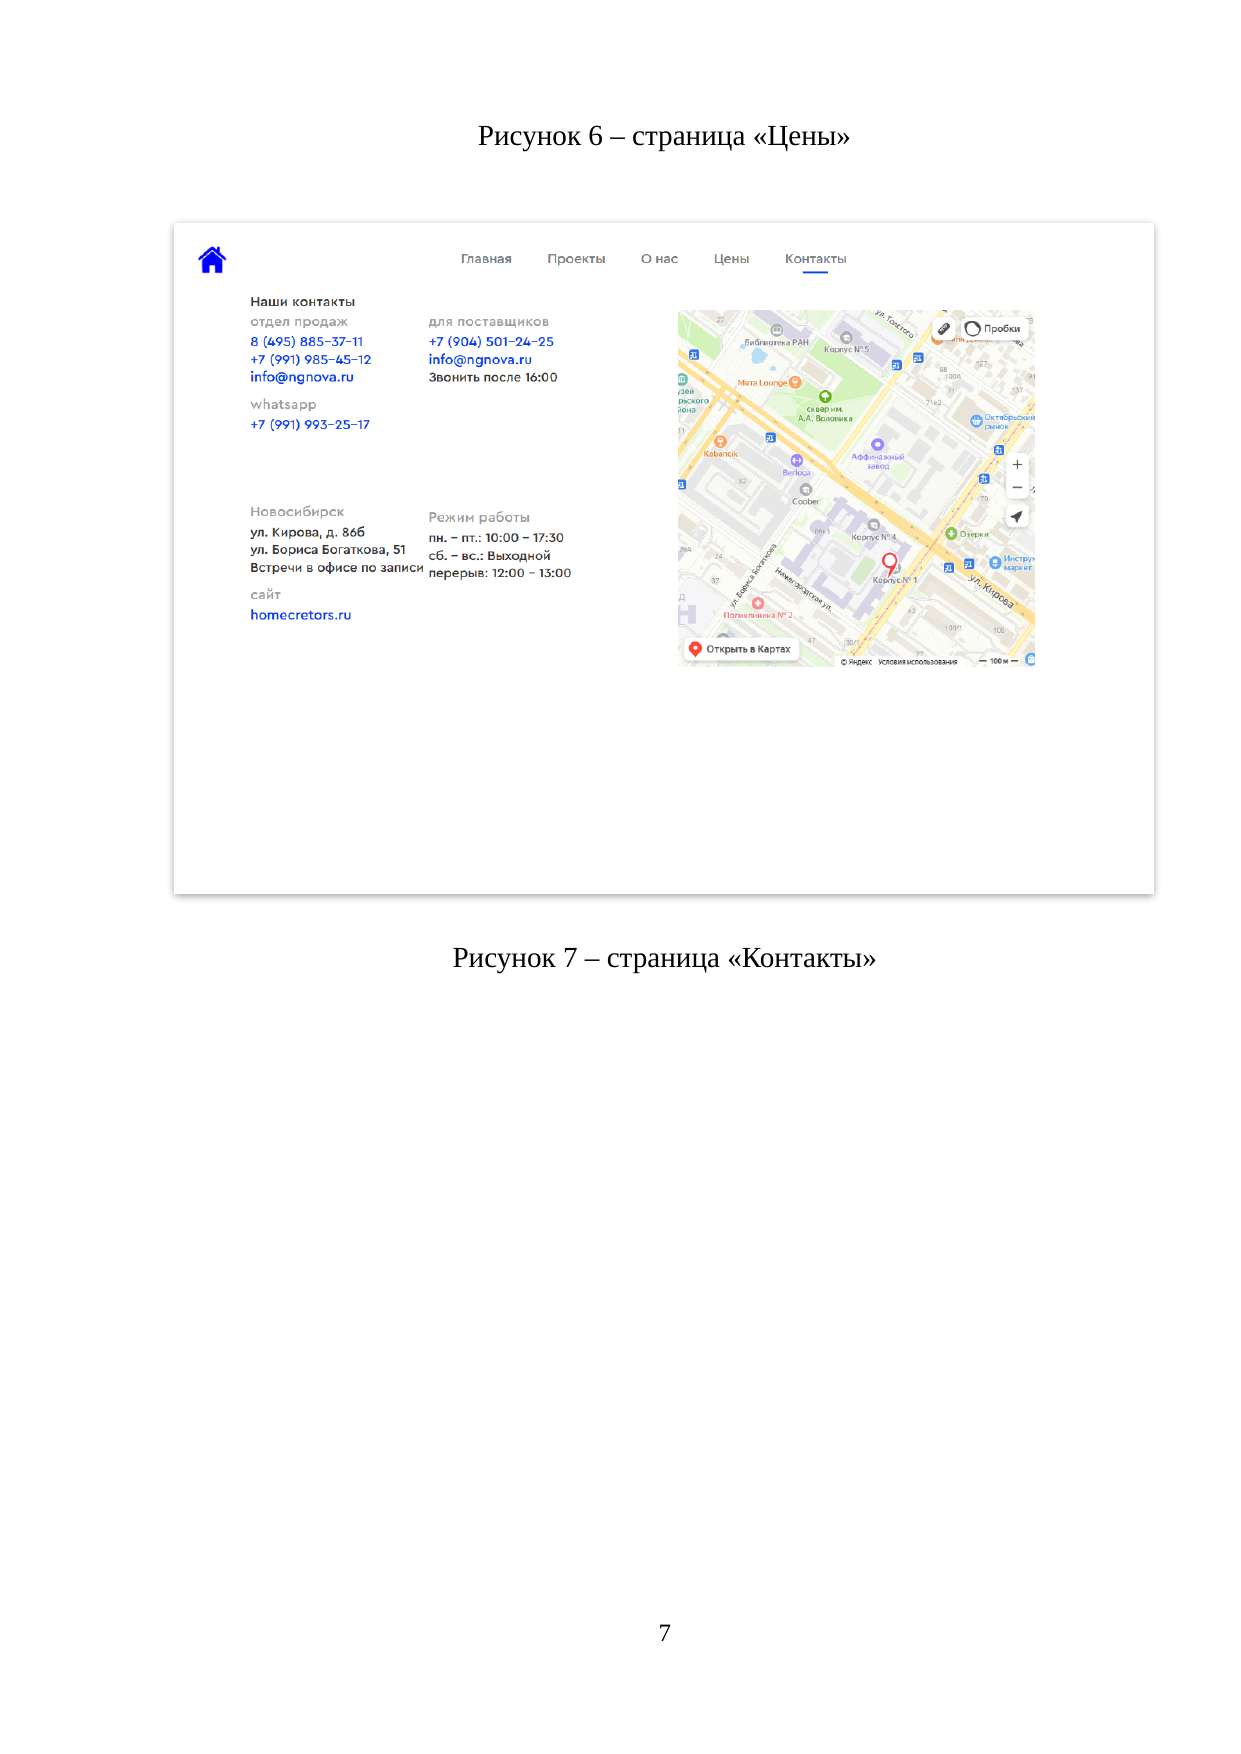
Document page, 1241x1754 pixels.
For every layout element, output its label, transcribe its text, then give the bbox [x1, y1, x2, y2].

picture [189, 238, 1140, 879]
text Рисунок 6 – страница «Цены» [177, 118, 1152, 152]
text Рисунок 7 – страница «Контакты» [177, 940, 1152, 973]
